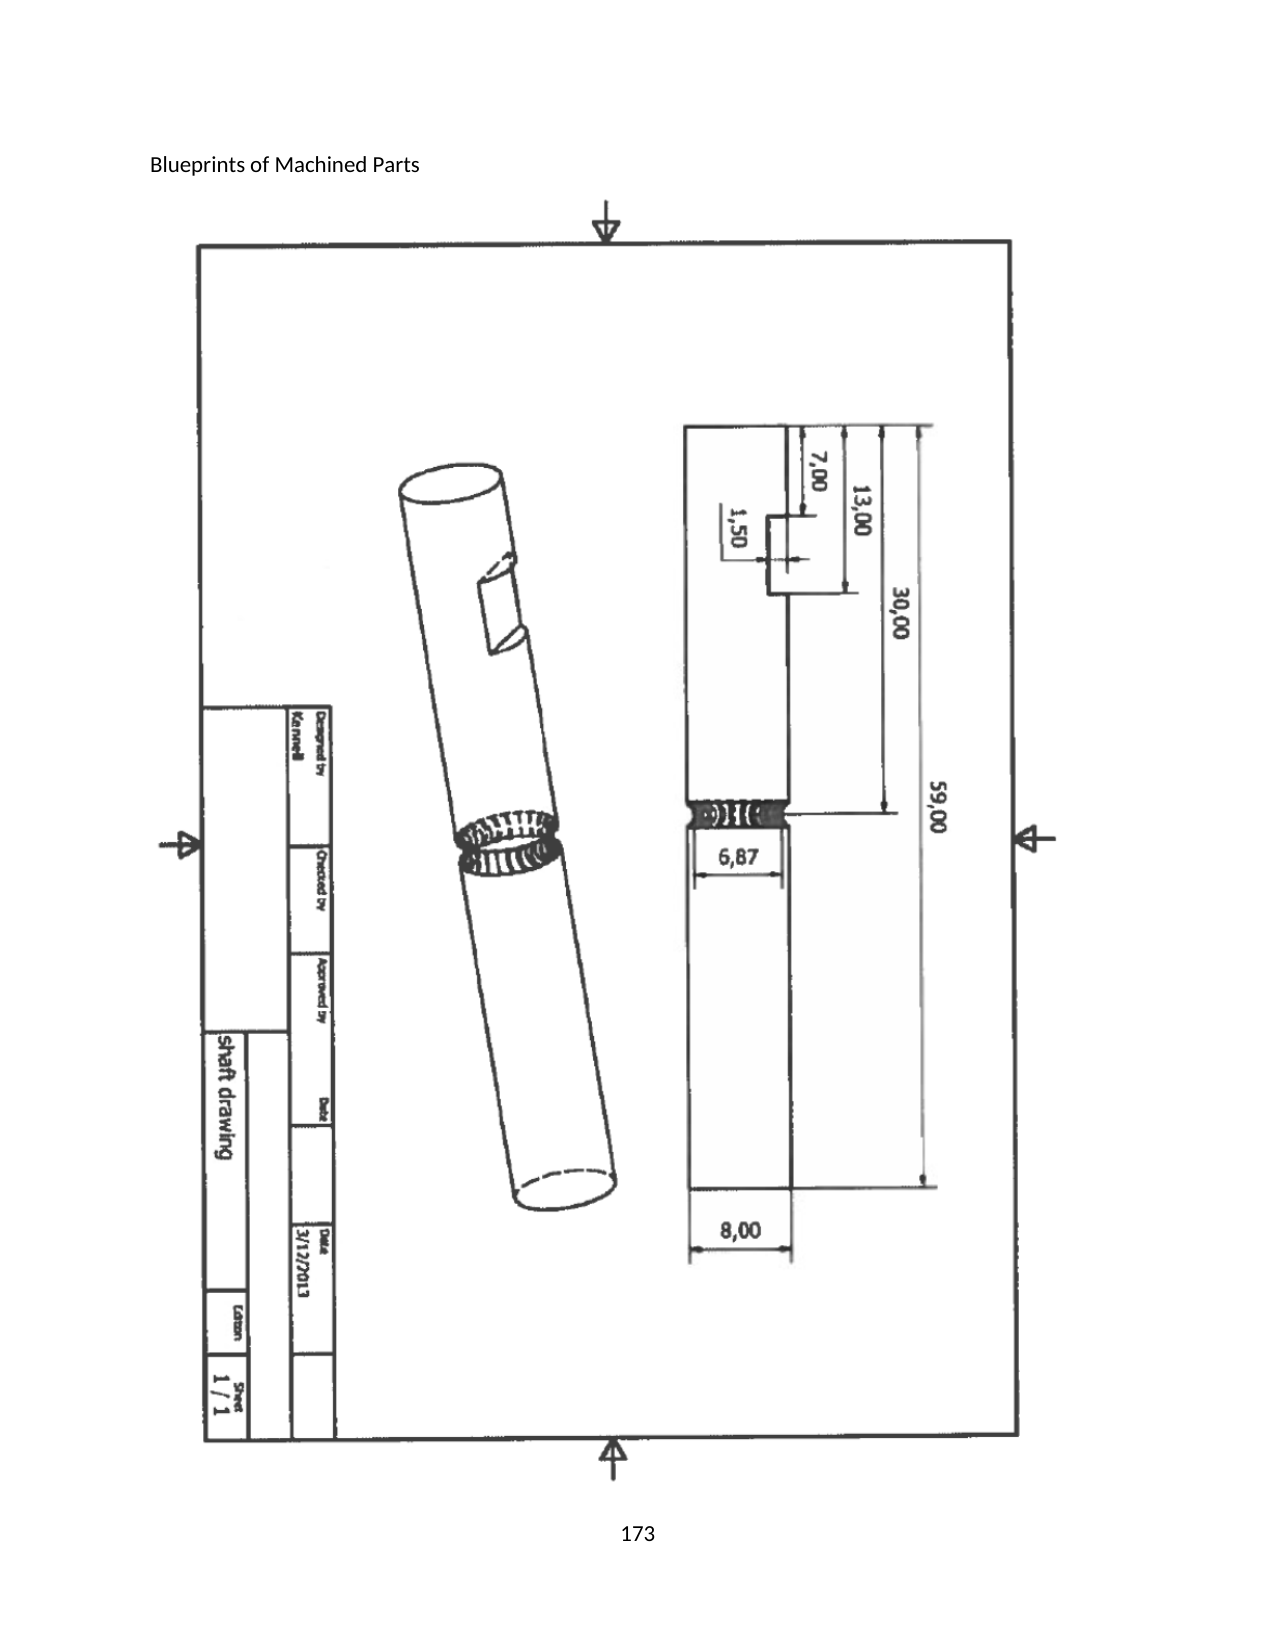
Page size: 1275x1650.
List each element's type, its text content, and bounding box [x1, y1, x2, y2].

picture [152, 198, 1058, 1488]
text Blueprints of Machined Parts [150, 150, 1125, 178]
